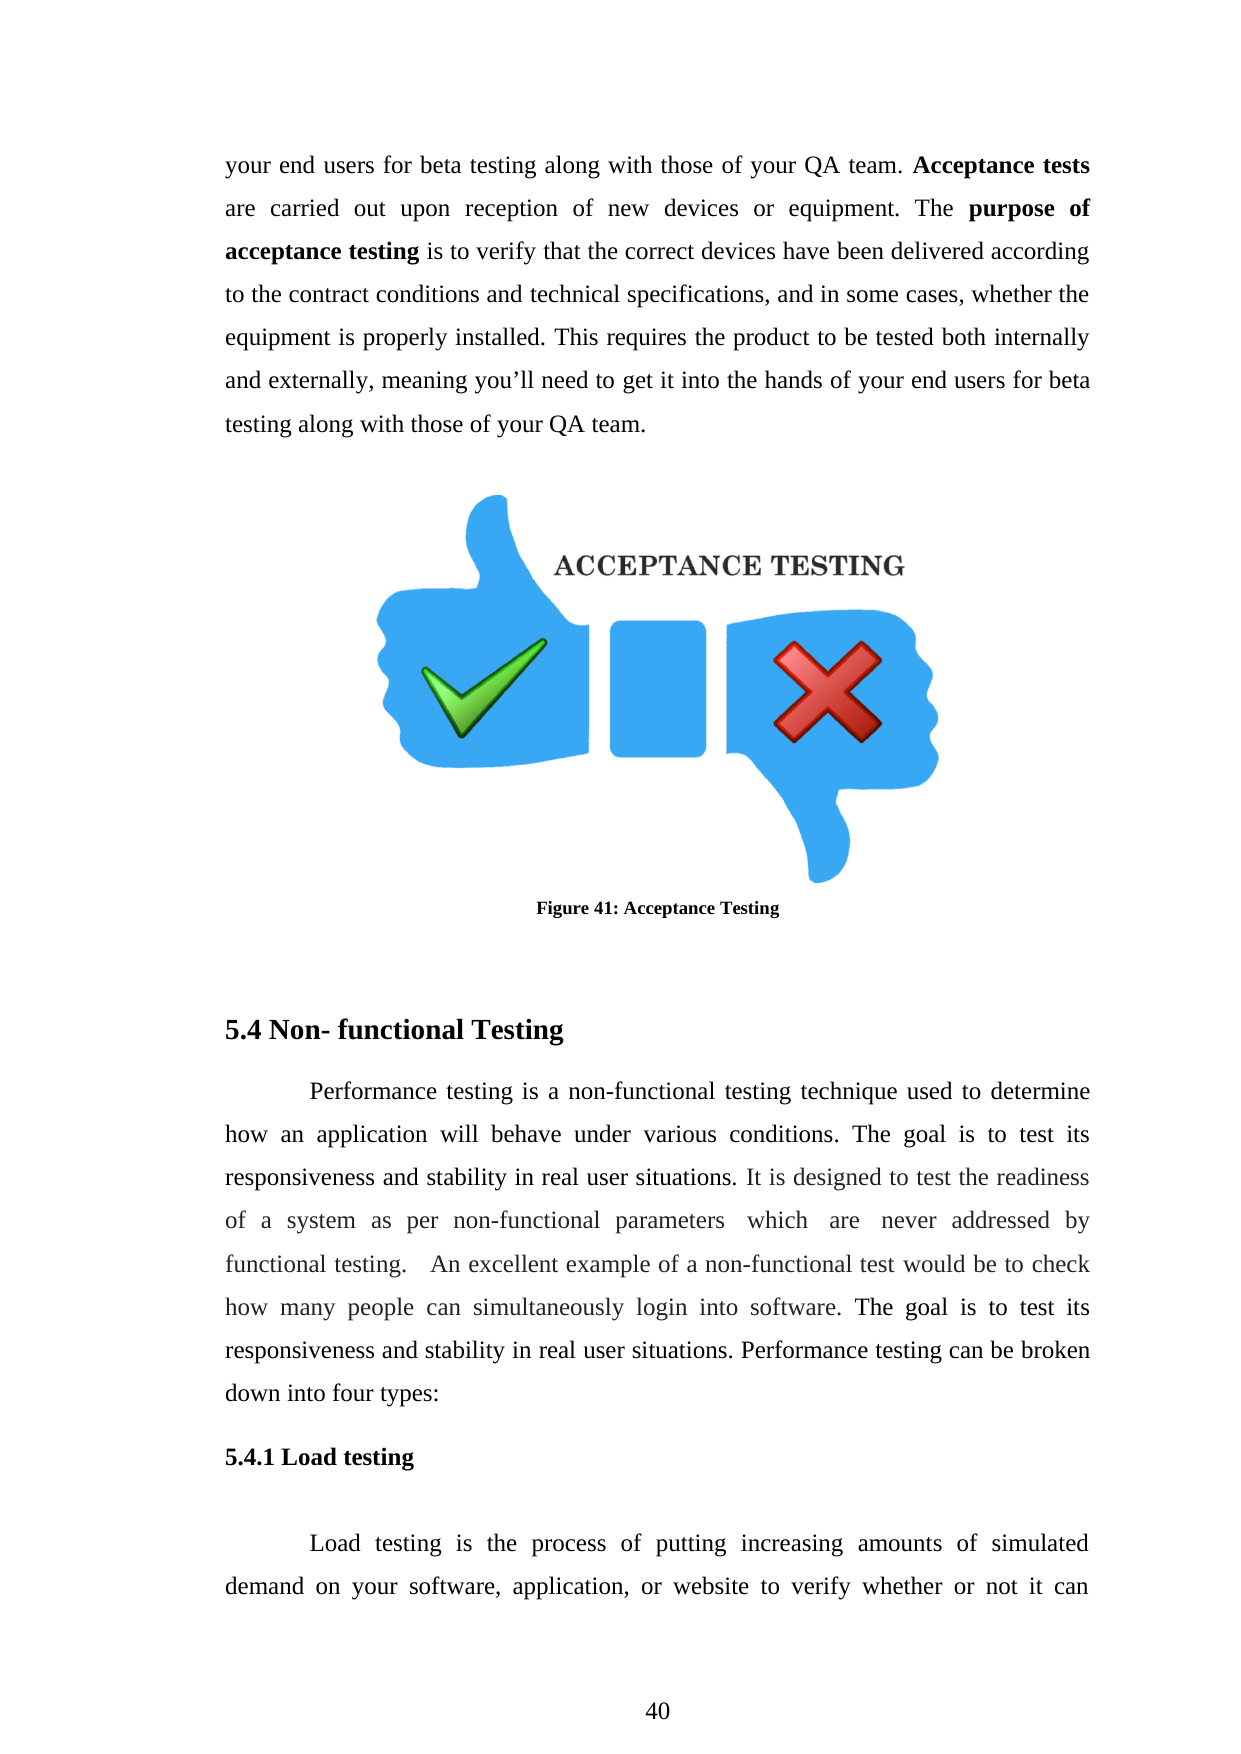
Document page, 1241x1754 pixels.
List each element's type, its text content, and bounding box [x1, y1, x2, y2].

text Figure 41: Acceptance Testing [225, 897, 1090, 918]
subtitle 5.4.1 Load testing [225, 1442, 1090, 1471]
text Performance testing is a non-functional testing technique used to determine how an application will behave under various conditions. The goal is to test its responsiveness and stability in real user situations. It is designed to test the readiness of a system as per non-functional parameters which are never addressed by functional testing. An excellent example of a non-functional test would be to check how many people can simultaneously login into software. The goal is to test its responsiveness and stability in real user situations. Performance testing can be broken down into four types: [225, 1076, 1090, 1407]
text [225, 150, 1090, 437]
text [225, 1528, 1090, 1600]
picture [376, 495, 939, 883]
subtitle 5.4 Non- functional Testing [225, 1012, 1090, 1045]
